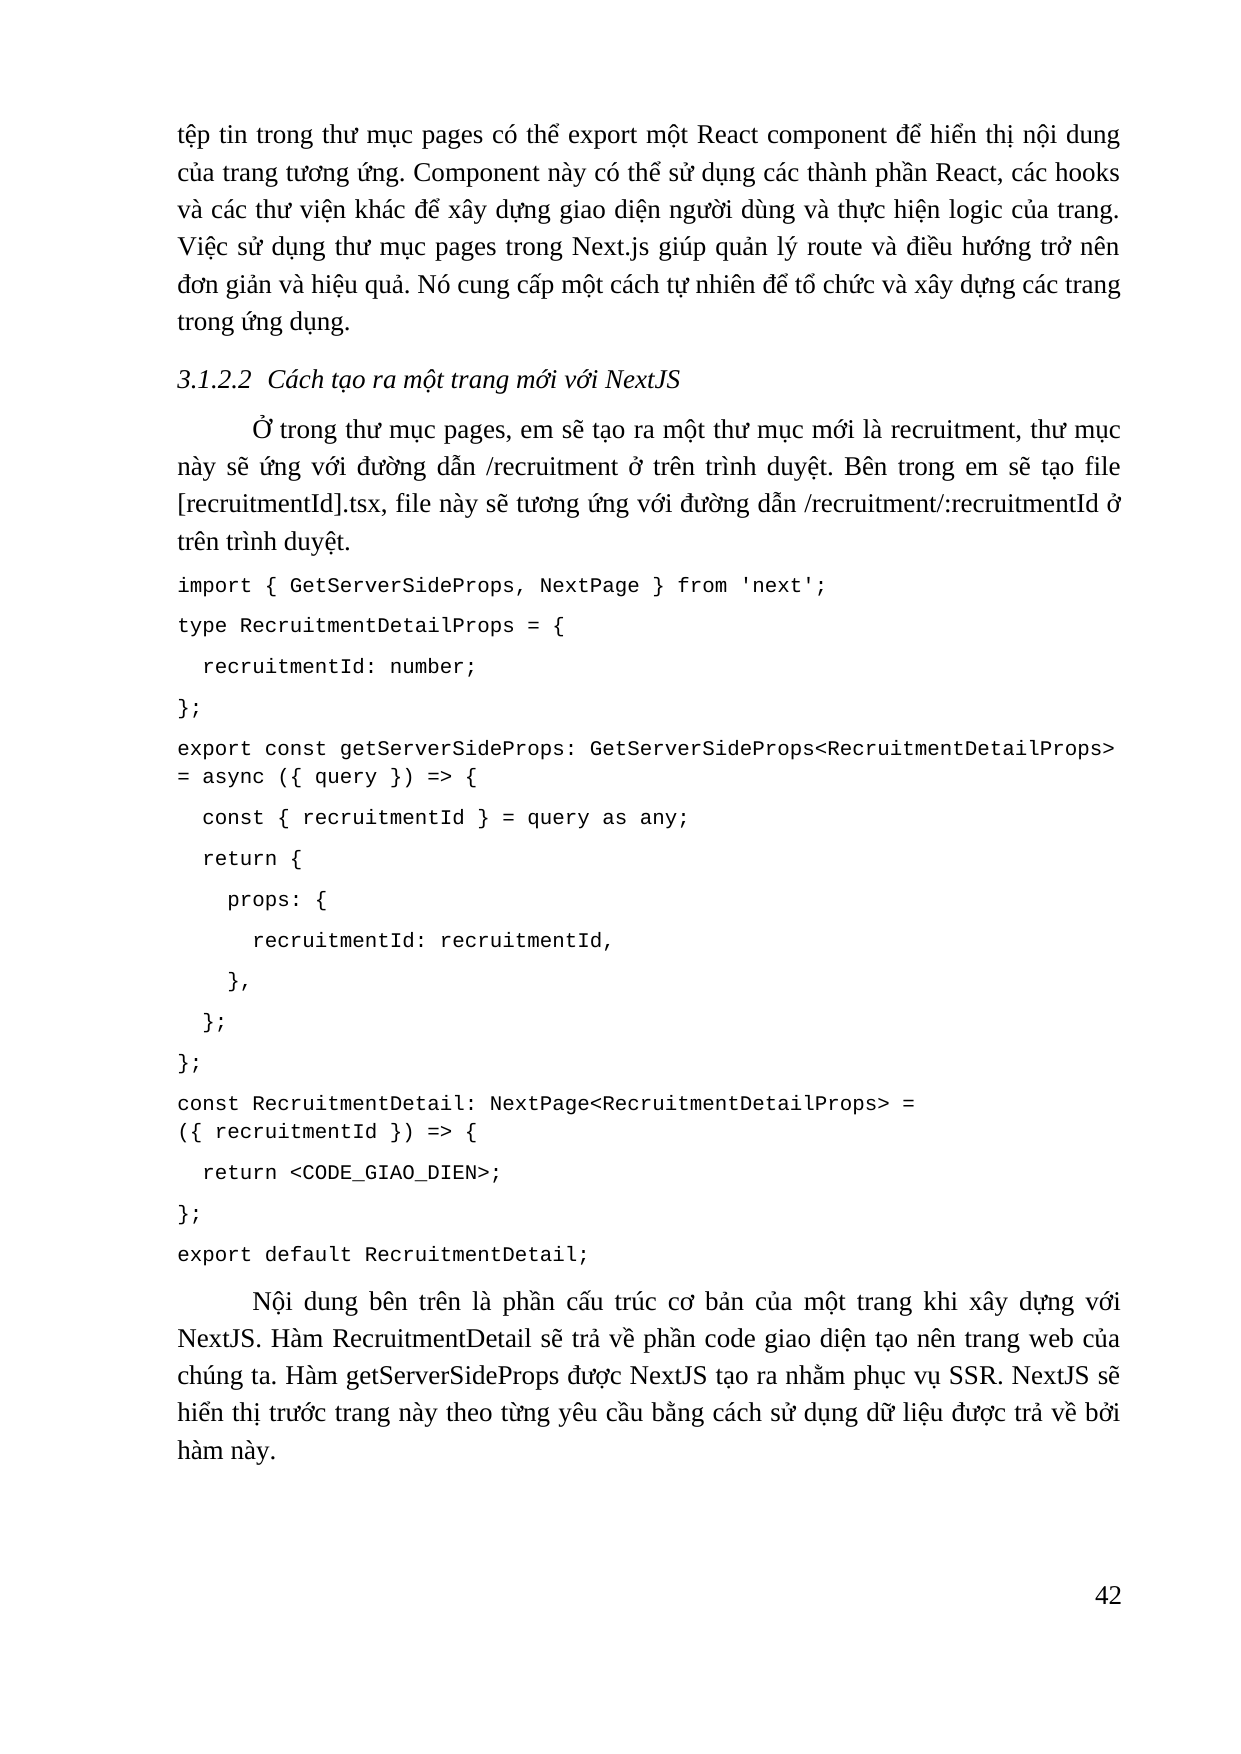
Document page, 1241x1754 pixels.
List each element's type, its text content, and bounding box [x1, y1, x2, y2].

text }; [177, 1052, 1122, 1076]
text Ở trong thư mục pages, em sẽ tạo ra một thư mục mới là recruitment, thư mục này sẽ ứng với đường dẫn /recruitment ở trên trình duyệt. Bên trong em sẽ tạo file [recruitmentId].tsx, file này sẽ tương ứng với đường dẫn /recruitment/:recruitmentId ở trên trình duyệt. [177, 413, 1122, 556]
text type RecruitmentDetailProps = { [177, 615, 1122, 639]
subtitle Cách tạo ra một trang mới với NextJS [177, 363, 1122, 394]
text }; [177, 1203, 1122, 1227]
text recruitmentId: recruitmentId, [177, 929, 1122, 953]
text return <CODE_GIAO_DIEN>; [177, 1162, 1122, 1186]
text export default RecruitmentDetail; [177, 1244, 1122, 1267]
text return { [177, 848, 1122, 872]
text const { recruitmentId } = query as any; [177, 807, 1122, 831]
text }; [177, 1011, 1122, 1035]
text }; [177, 697, 1122, 721]
text props: { [177, 889, 1122, 912]
text const RecruitmentDetail: NextPage<RecruitmentDetailProps> = ({ recruitmentId }) => { [177, 1093, 1122, 1145]
text export const getServerSideProps: GetServerSideProps<RecruitmentDetailProps> = async ({ query }) => { [177, 738, 1122, 790]
text }, [177, 970, 1122, 994]
text import { GetServerSideProps, NextPage } from 'next'; [177, 574, 1122, 598]
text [177, 118, 1122, 336]
text Nội dung bên trên là phần cấu trúc cơ bản của một trang khi xây dựng với NextJS. Hàm RecruitmentDetail sẽ trả về phần code giao diện tạo nên trang web của chúng ta. Hàm getServerSideProps được NextJS tạo ra nhằm phục vụ SSR. NextJS sẽ hiển thị trước trang này theo từng yêu cầu bằng cách sử dụng dữ liệu được trả về bởi hàm này. [177, 1284, 1122, 1465]
text recruitmentId: number; [177, 656, 1122, 680]
